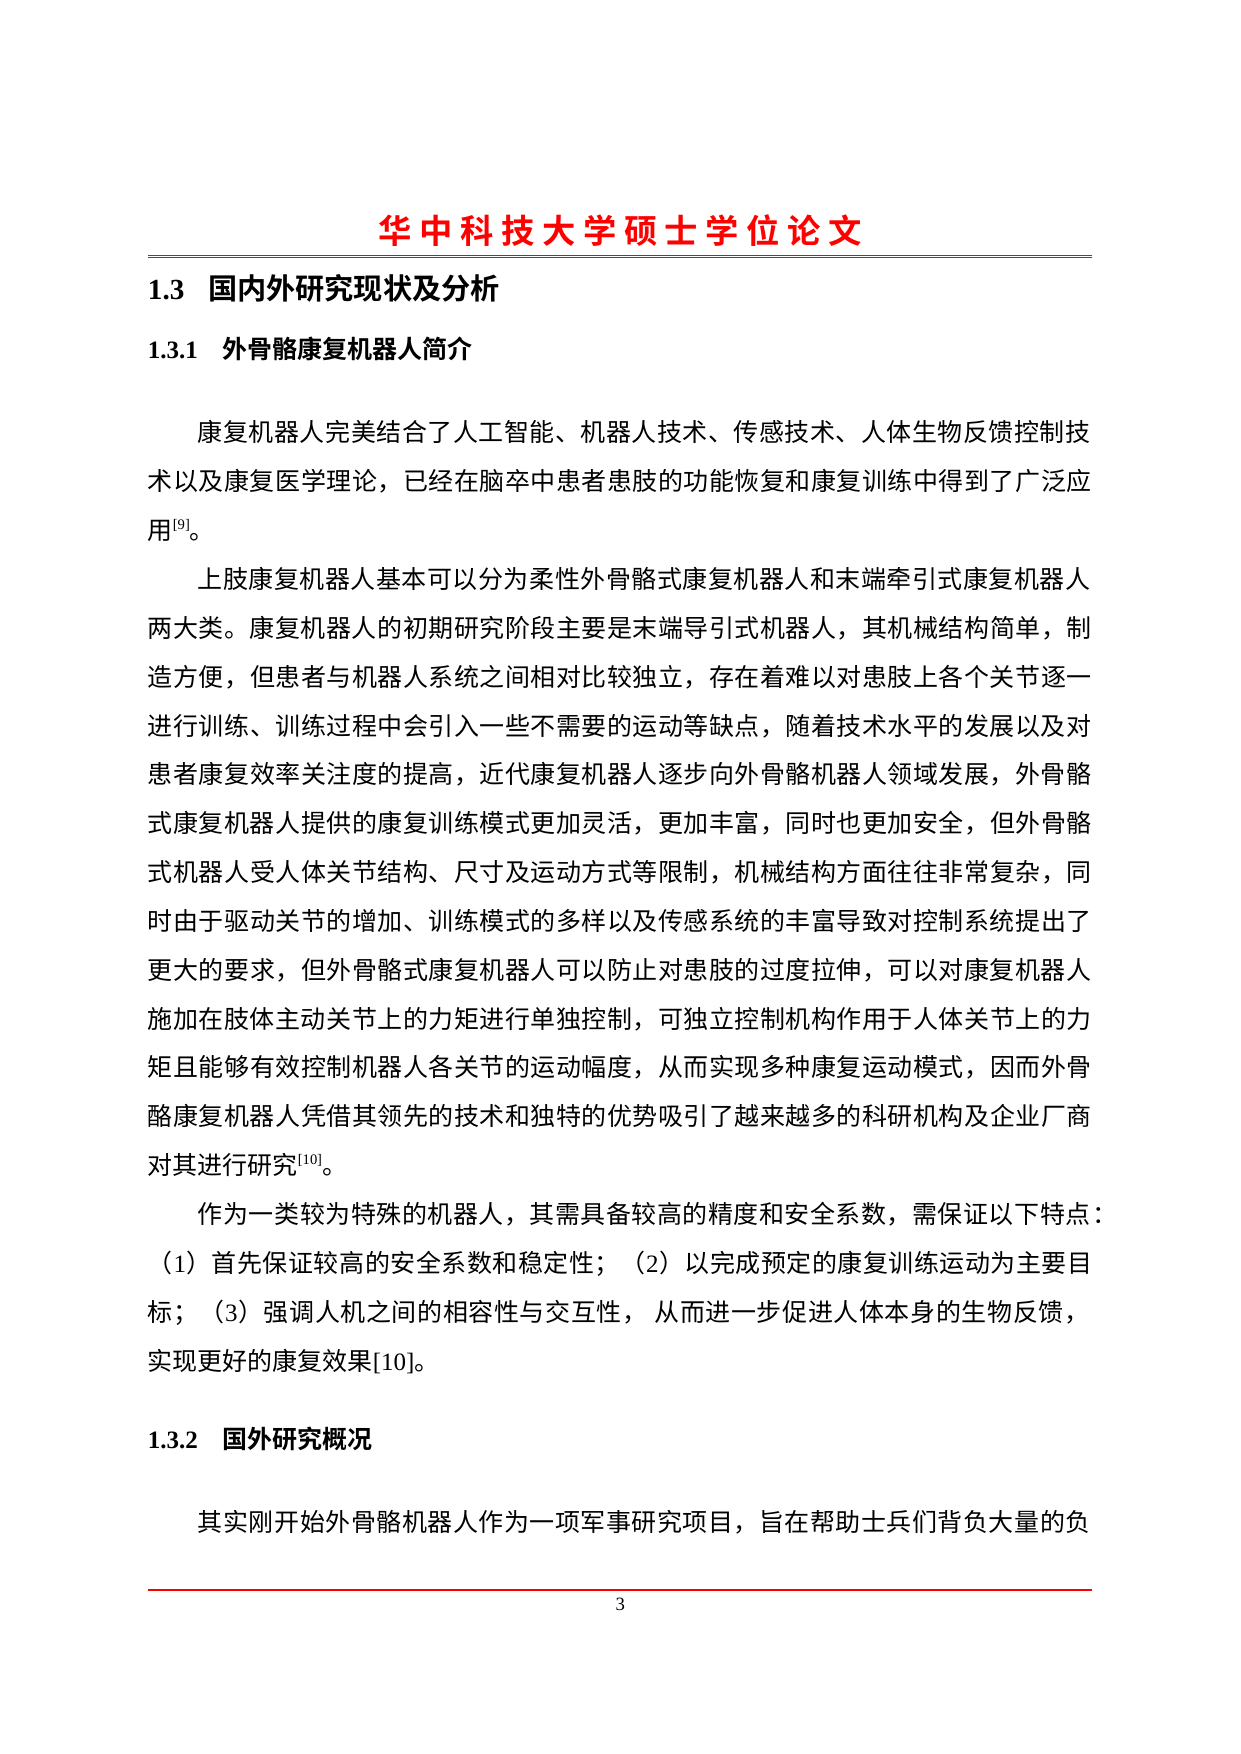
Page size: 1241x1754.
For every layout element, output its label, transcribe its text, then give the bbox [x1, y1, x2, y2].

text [148, 1503, 1092, 1539]
subtitle 国内外研究现状及分析 [148, 266, 1092, 308]
text 康复机器人完美结合了人工智能、机器人技术、传感技术、人体生物反馈控制技术以及康复医学理论，已经在脑卒中患者患肢的功能恢复和康复训练中得到了广泛应用[9]。 [148, 413, 1092, 547]
text 作为一类较为特殊的机器人，其需具备较高的精度和安全系数，需保证以下特点：（1）首先保证较高的安全系数和稳定性；（2）以完成预定的康复训练运动为主要目标；（3）强调人机之间的相容性与交互性， 从而进一步促进人体本身的生物反馈， 实现更好的康复效果[10]。 [148, 1194, 1092, 1377]
text 上肢康复机器人基本可以分为柔性外骨骼式康复机器人和末端牵引式康复机器人两大类。康复机器人的初期研究阶段主要是末端导引式机器人，其机械结构简单，制造方便，但患者与机器人系统之间相对比较独立，存在着难以对患肢上各个关节逐一进行训练、训练过程中会引入一些不需要的运动等缺点，随着技术水平的发展以及对患者康复效率关注度的提高，近代康复机器人逐步向外骨骼机器人领域发展，外骨骼式康复机器人提供的康复训练模式更加灵活，更加丰富，同时也更加安全，但外骨骼式机器人受人体关节结构、尺寸及运动方式等限制，机械结构方面往往非常复杂，同时由于驱动关节的增加、训练模式的多样以及传感系统的丰富导致对控制系统提出了更大的要求，但外骨骼式康复机器人可以防止对患肢的过度拉伸，可以对康复机器人施加在肢体主动关节上的力矩进行单独控制，可独立控制机构作用于人体关节上的力矩且能够有效控制机器人各关节的运动幅度，从而实现多种康复运动模式，因而外骨酪康复机器人凭借其领先的技术和独特的优势吸引了越来越多的科研机构及企业厂商对其进行研究[10]。 [148, 559, 1092, 1182]
subtitle 外骨骼康复机器人简介 [148, 329, 1092, 366]
subtitle 国外研究概况 [148, 1419, 1092, 1455]
